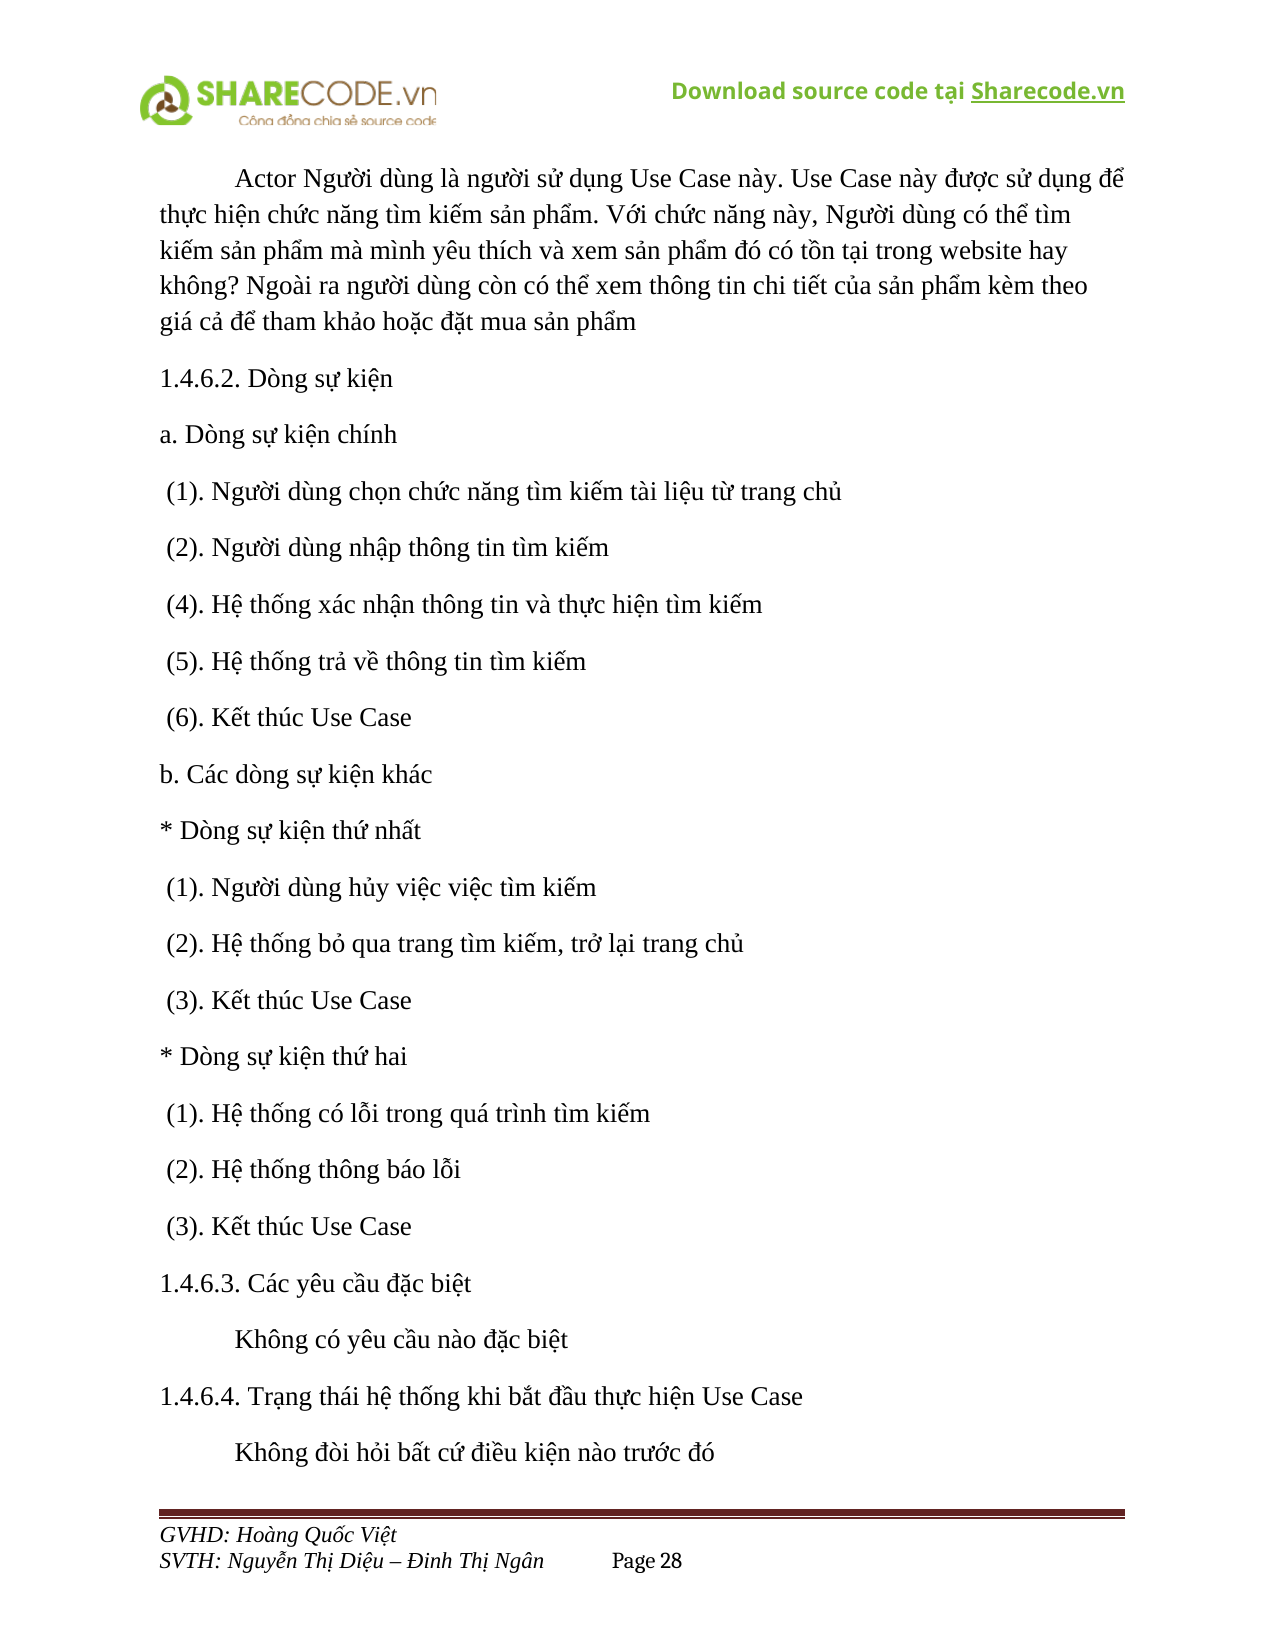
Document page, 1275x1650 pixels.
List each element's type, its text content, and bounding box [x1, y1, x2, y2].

text (2). Hệ thống thông báo lỗi [159, 1154, 1125, 1185]
text 1.4.6.4. Trạng thái hệ thống khi bắt đầu thực hiện Use Case [159, 1380, 1125, 1411]
text (1). Người dùng chọn chức năng tìm kiếm tài liệu từ trang chủ [159, 475, 1125, 506]
text (4). Hệ thống xác nhận thông tin và thực hiện tìm kiếm [159, 588, 1125, 619]
picture [139, 75, 437, 126]
text Actor Người dùng là người sử dụng Use Case này. Use Case này được sử dụng để thực hiện chức năng tìm kiếm sản phẩm. Với chức năng này, Người dùng có thể tìm kiếm sản phẩm mà mình yêu thích và xem sản phẩm đó có tồn tại trong website hay không? Ngoài ra người dùng còn có thể xem thông tin chi tiết của sản phẩm kèm theo giá cả để tham khảo hoặc đặt mua sản phẩm [159, 162, 1125, 336]
text (5). Hệ thống trả về thông tin tìm kiếm [159, 644, 1125, 676]
text (2). Người dùng nhập thông tin tìm kiếm [159, 531, 1125, 563]
text (3). Kết thúc Use Case [159, 1210, 1125, 1241]
text (2). Hệ thống bỏ qua trang tìm kiếm, trở lại trang chủ [159, 927, 1125, 958]
text (6). Kết thúc Use Case [159, 701, 1125, 732]
text * Dòng sự kiện thứ hai [159, 1041, 1125, 1072]
text * Dòng sự kiện thứ nhất [159, 814, 1125, 845]
text Không có yêu cầu nào đặc biệt [159, 1323, 1125, 1354]
text (1). Hệ thống có lỗi trong quá trình tìm kiếm [159, 1097, 1125, 1128]
text Không đòi hỏi bất cứ điều kiện nào trước đó [159, 1436, 1125, 1468]
text 1.4.6.3. Các yêu cầu đặc biệt [159, 1267, 1125, 1298]
text 1.4.6.2. Dòng sự kiện [159, 362, 1125, 393]
text (1). Người dùng hủy việc việc tìm kiếm [159, 871, 1125, 902]
text a. Dòng sự kiện chính [159, 418, 1125, 449]
text (3). Kết thúc Use Case [159, 984, 1125, 1015]
text b. Các dòng sự kiện khác [159, 758, 1125, 789]
